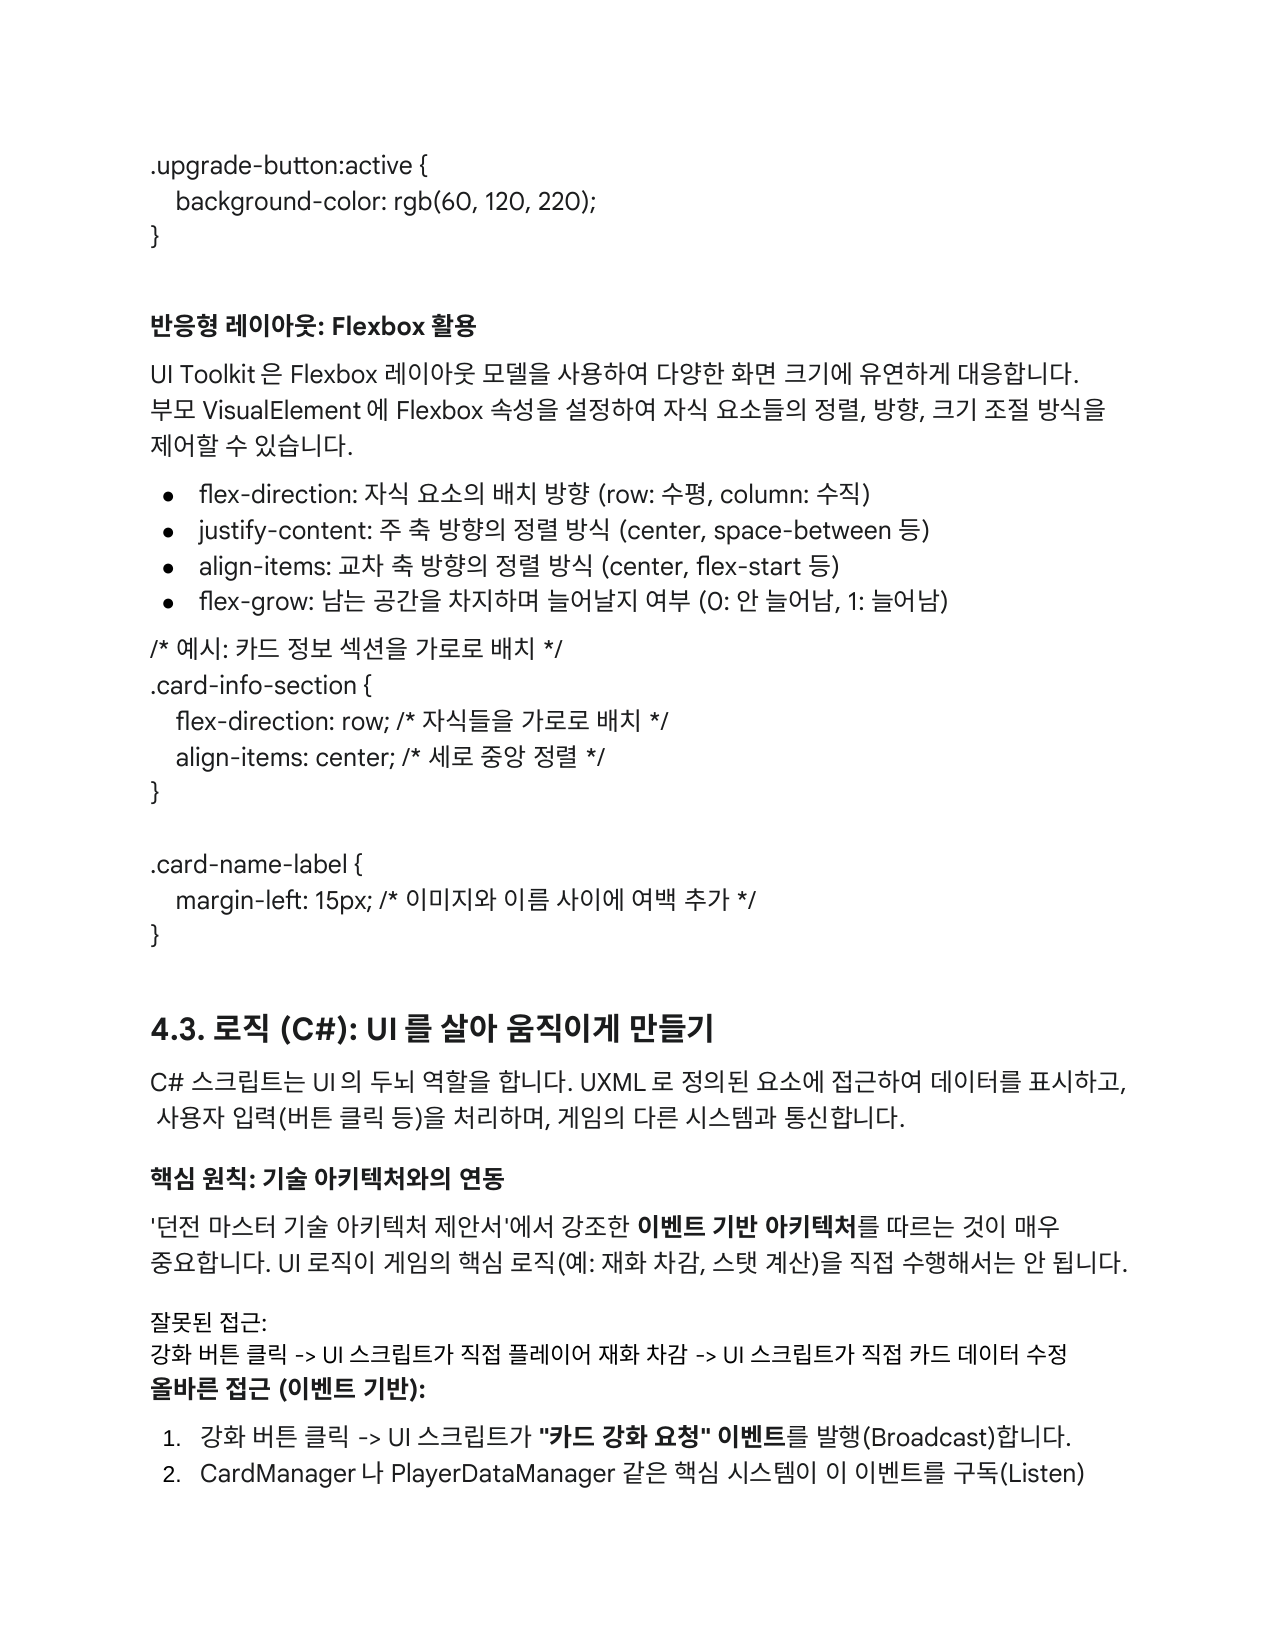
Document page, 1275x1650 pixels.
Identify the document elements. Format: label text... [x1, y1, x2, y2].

list justify-content: 주 축 방향의 정렬 방식 (center, space-between 등) [161, 515, 1125, 546]
text C# 스크립트는 UI의 두뇌 역할을 합니다. UXML로 정의된 요소에 접근하여 데이터를 표시하고, 사용자 입력(버튼 클릭 등)을 처리하며, 게임의 다른 시스템과 통신합니다. [150, 1068, 1125, 1135]
list 강화 버튼 클릭 -> UI 스크립트가 "카드 강화 요청" 이벤트를 발행(Broadcast)합니다. [162, 1422, 1125, 1454]
list flex-grow: 남는 공간을 차지하며 늘어날지 여부 (0: 안 늘어남, 1: 늘어남) [161, 587, 1125, 618]
list align-items: 교차 축 방향의 정렬 방식 (center, flex-start 등) [161, 551, 1125, 582]
text UI Toolkit은 Flexbox 레이아웃 모델을 사용하여 다양한 화면 크기에 유연하게 대응합니다. 부모 VisualElement에 Flexbox 속성을 설정하여 자식 요소들의 정렬, 방향, 크기 조절 방식을 제어할 수 있습니다. [150, 360, 1125, 462]
text '던전 마스터 기술 아키텍처 제안서'에서 강조한 이벤트 기반 아키텍처를 따르는 것이 매우 중요합니다. UI 로직이 게임의 핵심 로직(예: 재화 차감, 스탯 계산)을 직접 수행해서는 안 됩니다. [150, 1212, 1125, 1279]
subtitle 4.3. 로직 (C#): UI를 살아 움직이게 만들기 [150, 1011, 1125, 1050]
text 잘못된 접근: [150, 1309, 1125, 1338]
text 강화 버튼 클릭 -> UI 스크립트가 직접 플레이어 재화 차감 -> UI 스크립트가 직접 카드 데이터 수정 [150, 1342, 1125, 1370]
subtitle 반응형 레이아웃: Flexbox 활용 [150, 311, 1125, 343]
subtitle 핵심 원칙: 기술 아키텍처와의 연동 [150, 1164, 1125, 1196]
text /* 예시: 카드 정보 섹션을 가로로 배치 */ .card-info-section { flex-direction: row; /* 자식들을 가로로 배치 */ align-items: center; /* 세로 중앙 정렬 */ } .card-name-label { margin-left: 15px; /* 이미지와 이름 사이에 여백 추가 */ } [150, 635, 1125, 982]
list flex-direction: 자식 요소의 배치 방향 (row: 수평, column: 수직) [161, 479, 1125, 511]
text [150, 150, 1125, 283]
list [162, 1458, 1125, 1489]
text 올바른 접근 (이벤트 기반): [150, 1374, 1125, 1406]
